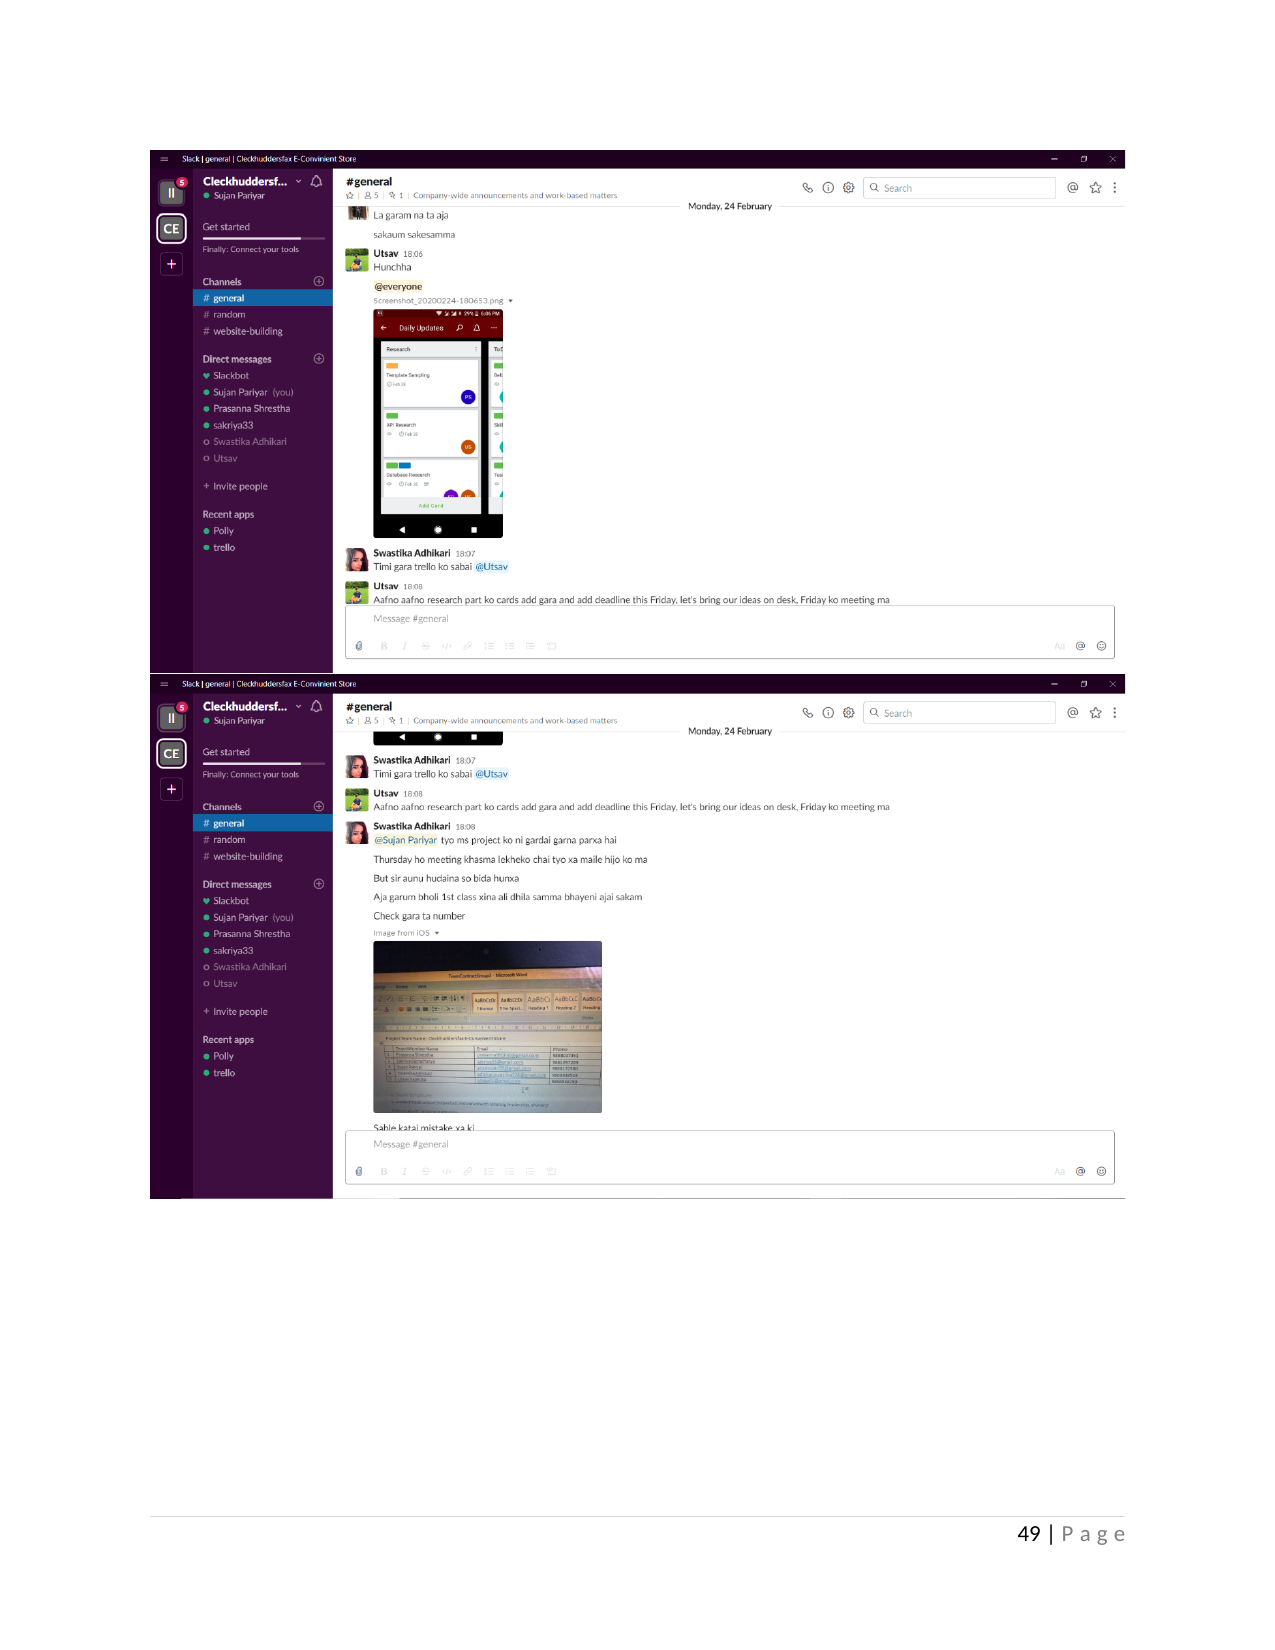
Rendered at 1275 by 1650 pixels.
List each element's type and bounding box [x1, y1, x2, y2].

picture [150, 674, 1125, 1199]
picture [150, 150, 1125, 673]
